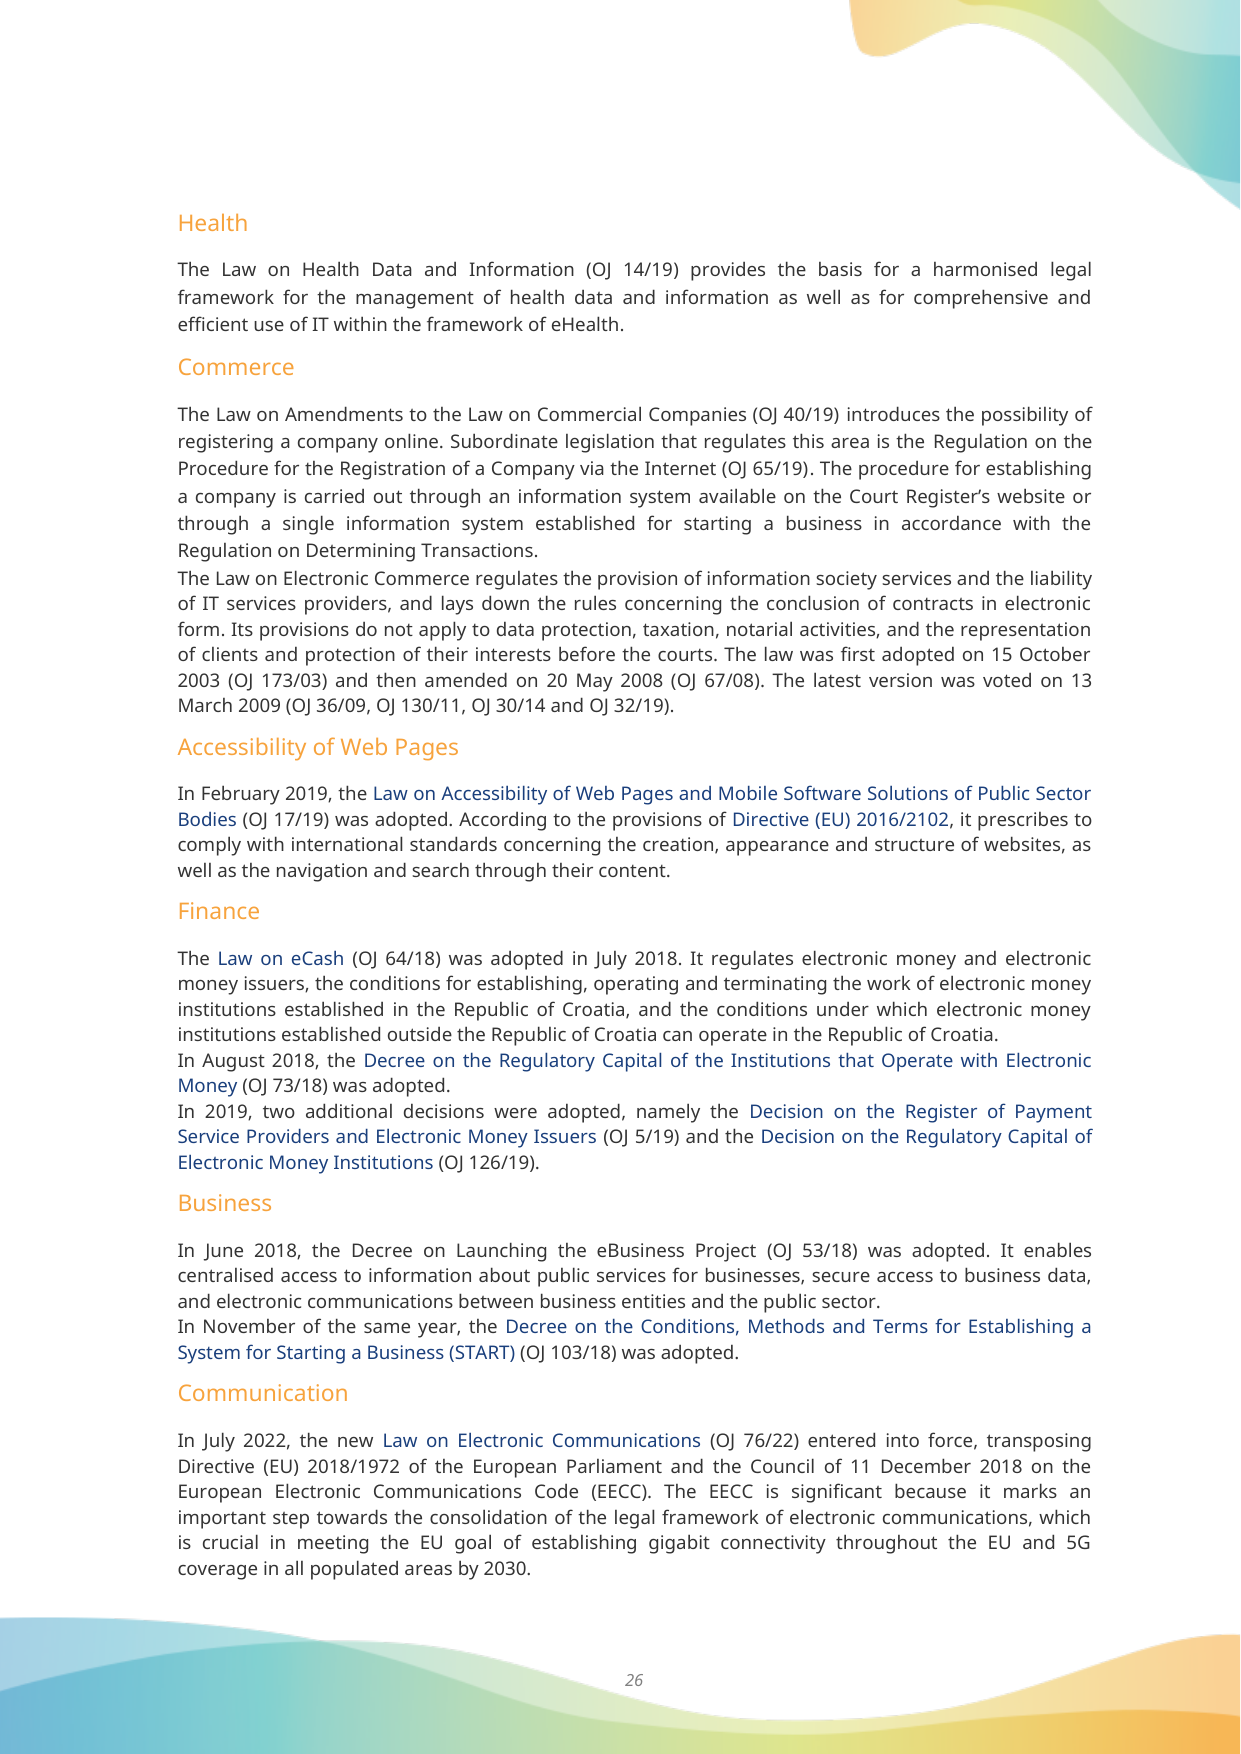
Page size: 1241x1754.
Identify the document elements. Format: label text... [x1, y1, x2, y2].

subtitle Commerce [177, 351, 1092, 382]
text The Law on Health Data and Information (OJ 14/19) provides the basis for a harmonised legal framework for the management of health data and information as well as for comprehensive and efficient use of IT within the framework of eHealth. [177, 257, 1092, 337]
picture [325, 0, 1241, 213]
subtitle Business [177, 1187, 1092, 1218]
subtitle Health [177, 207, 1092, 238]
text The Law on eCash (OJ 64/18) was adopted in July 2018. It regulates electronic money and electronic money issuers, the conditions for establishing, operating and terminating the work of electronic money institutions established in the Republic of Croatia, and the conditions under which electronic money institutions established outside the Republic of Croatia can operate in the Republic of Croatia. [177, 945, 1092, 1047]
picture [0, 1613, 1241, 1754]
text In November of the same year, the Decree on the Conditions, Methods and Terms for Establishing a System for Starting a Business (START) (OJ 103/18) was adopted. [177, 1314, 1092, 1365]
text The Law on Electronic Commerce regulates the provision of information society services and the liability of IT services providers, and lays down the rules concerning the conclusion of contracts in electronic form. Its provisions do not apply to data protection, taxation, notarial activities, and the representation of clients and protection of their interests before the courts. The law was first adopted on 15 October 2003 (OJ 173/03) and then amended on 20 May 2008 (OJ 67/08). The latest version was voted on 13 March 2009 (OJ 36/09, OJ 130/11, OJ 30/14 and OJ 32/19). [177, 565, 1092, 718]
text In July 2022, the new Law on Electronic Communications (OJ 76/22) entered into force, transposing Directive (EU) 2018/1972 of the European Parliament and the Council of 11 December 2018 on the European Electronic Communications Code (EECC). The EECC is significant because it marks an important step towards the consolidation of the legal framework of electronic communications, which is crucial in meeting the EU goal of establishing gigabit connectivity throughout the EU and 5G coverage in all populated areas by 2030. [177, 1427, 1092, 1581]
text In June 2018, the Decree on Launching the eBusiness Project (OJ 53/18) was adopted. It enables centralised access to information about public services for businesses, secure access to business data, and electronic communications between business entities and the public sector. [177, 1237, 1092, 1314]
text The Law on Amendments to the Law on Commercial Companies (OJ 40/19) introduces the possibility of registering a company online. Subordinate legislation that regulates this area is the Regulation on the Procedure for the Registration of a Company via the Internet (OJ 65/19). The procedure for establishing a company is carried out through an information system available on the Court Register’s website or through a single information system established for starting a business in accordance with the Regulation on Determining Transactions. [177, 401, 1092, 563]
text In August 2018, the Decree on the Regulatory Capital of the Institutions that Operate with Electronic Money (OJ 73/18) was adopted. [177, 1047, 1092, 1098]
subtitle Finance [177, 895, 1092, 926]
subtitle Accessibility of Web Pages [177, 731, 1092, 762]
text In February 2019, the Law on Accessibility of Web Pages and Mobile Software Solutions of Public Sector Bodies (OJ 17/19) was adopted. According to the provisions of Directive (EU) 2016/2102, it prescribes to comply with international standards concerning the creation, appearance and structure of websites, as well as the navigation and search through their content. [177, 781, 1092, 883]
subtitle Communication [177, 1377, 1092, 1409]
text In 2019, two additional decisions were adopted, namely the Decision on the Register of Payment Service Providers and Electronic Money Issuers (OJ 5/19) and the Decision on the Regulatory Capital of Electronic Money Institutions (OJ 126/19). [177, 1098, 1092, 1175]
